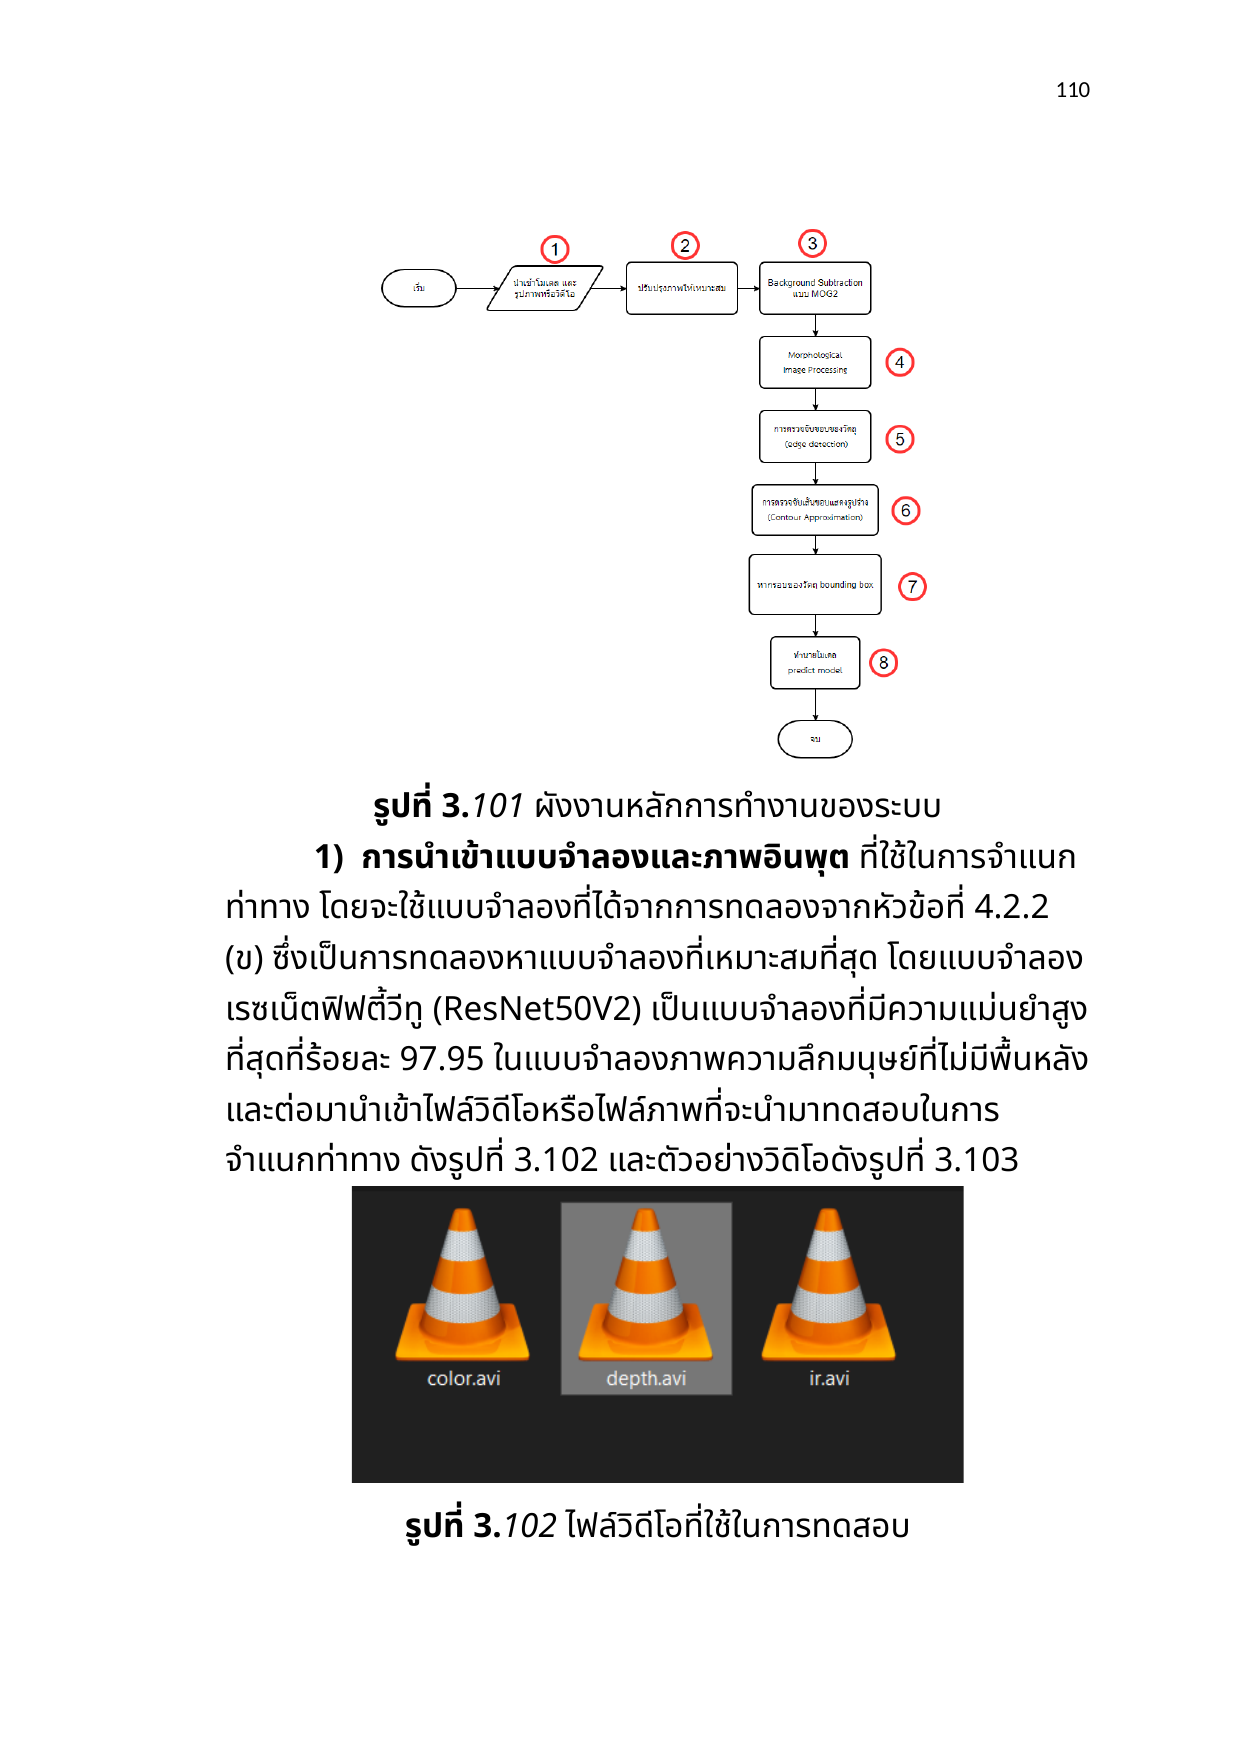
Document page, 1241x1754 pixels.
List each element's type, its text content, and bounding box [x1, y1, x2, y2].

text 1) การนำเข้าแบบจำลองและภาพอินพุต ที่ใช้ในการจำแนกท่าทาง โดยจะใช้แบบจำลองที่ได้จากการทดลองจากหัวข้อที่ 4.2.2 (ข) ซึ่งเป็นการทดลองหาแบบจำลองที่เหมาะสมที่สุด โดยแบบจำลองเรซเน็ตฟิฟตี้วีทู (ResNet50V2) เป็นแบบจำลองที่มีความแม่นยำสูงที่สุดที่ร้อยละ 97.95 ในแบบจำลองภาพความลึกมนุษย์ที่ไม่มีพื้นหลัง และต่อมานำเข้าไฟล์วิดีโอหรือไฟล์ภาพที่จะนำมาทดสอบในการจำแนกท่าทาง ดังรูปที่ 3.102 และตัวอย่างวิดิโอดังรูปที่ 3.103 [225, 833, 1090, 1187]
text รูปที่ 3.101 ผังงานหลักการทำงานของระบบ [225, 782, 1090, 833]
text รูปที่ 3.102 ไฟล์วิดีโอที่ใช้ในการทดสอบ [225, 1501, 1090, 1552]
picture [351, 1186, 964, 1483]
picture [375, 225, 940, 764]
